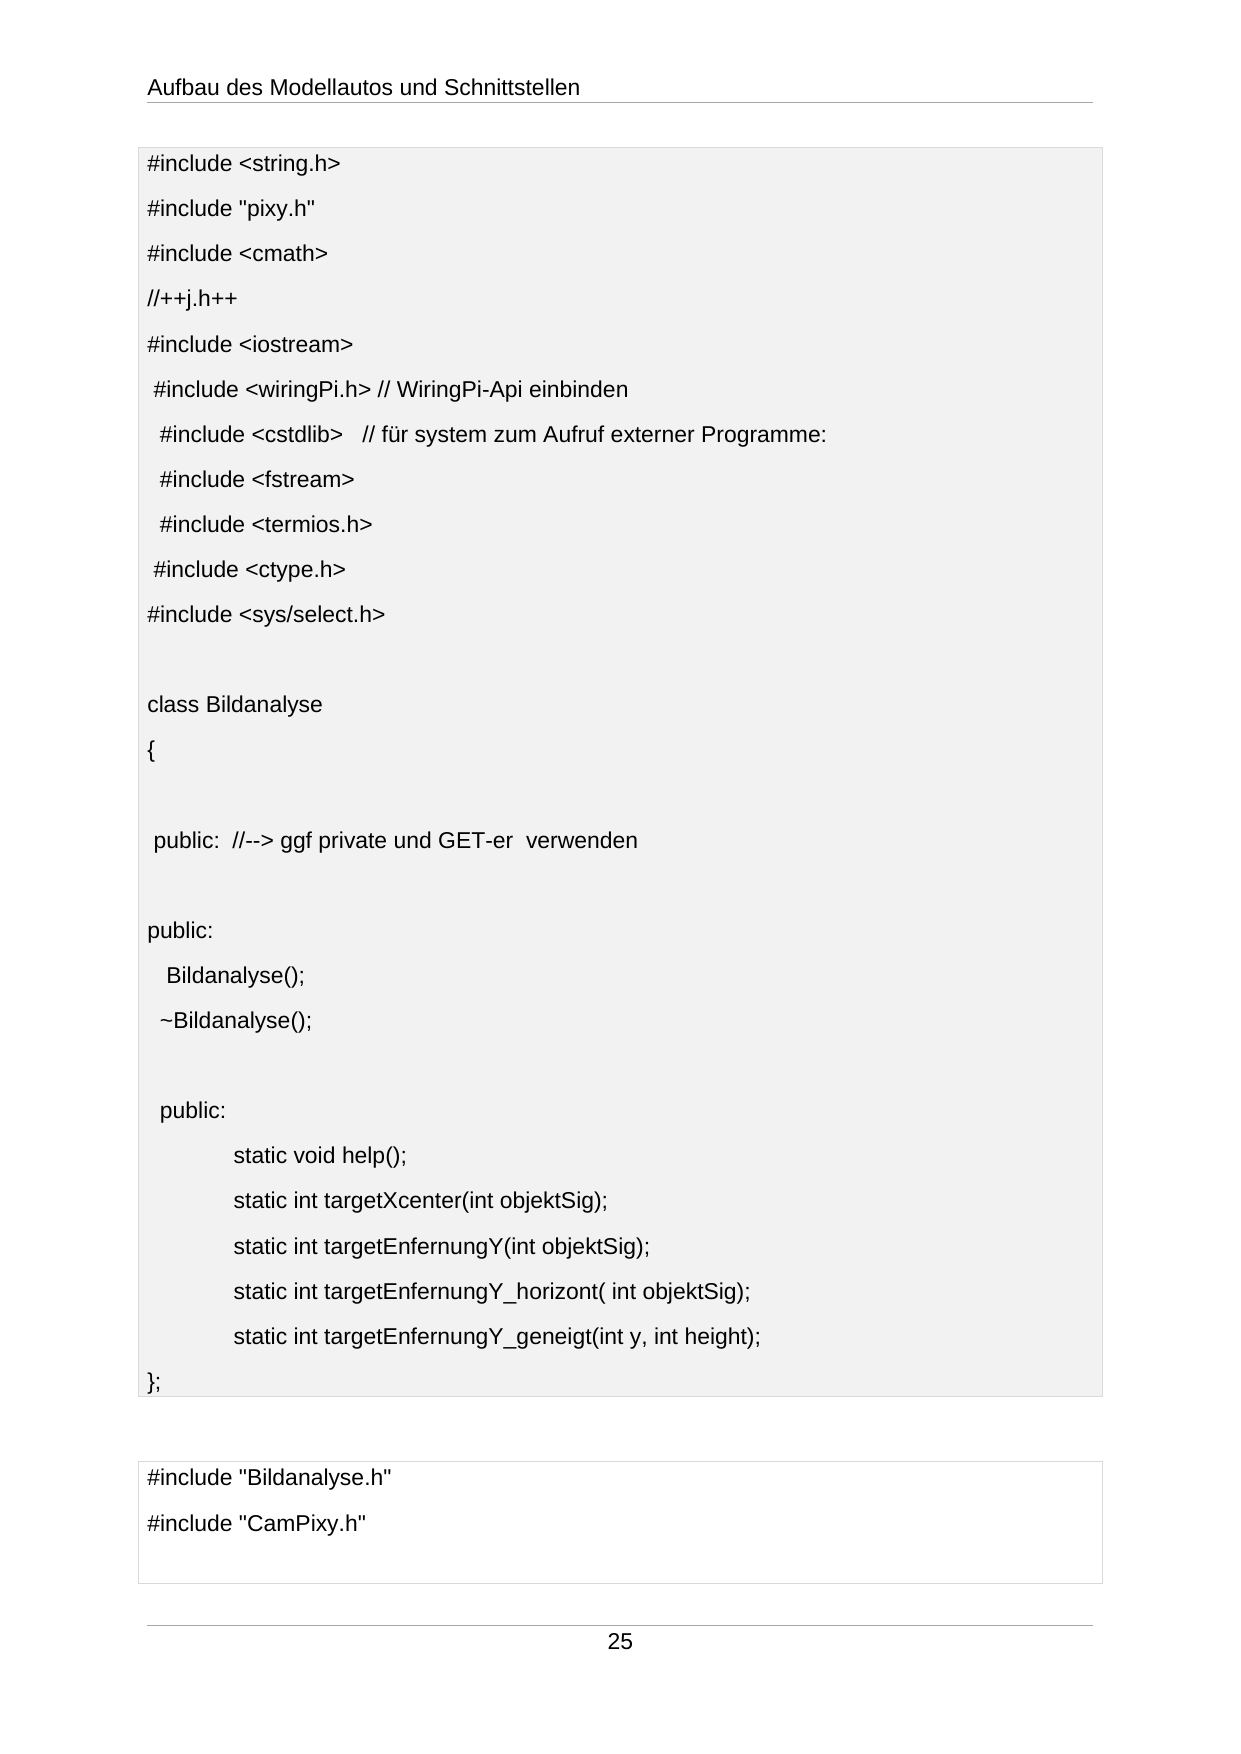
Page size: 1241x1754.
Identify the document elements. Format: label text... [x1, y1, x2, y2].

text #include <termios.h> [139, 508, 1102, 537]
text #include "pixy.h" [139, 192, 1102, 222]
text #include "CamPixy.h" [139, 1506, 1102, 1536]
text Bildanalyse(); [139, 959, 1102, 988]
text #include <fstream> [139, 463, 1102, 492]
text #include "Bildanalyse.h" [139, 1462, 1102, 1491]
text #include <wiringPi.h> // WiringPi-Api einbinden [139, 372, 1102, 402]
text static void help(); [139, 1139, 1102, 1169]
text //++j.h++ [139, 282, 1102, 312]
text { [139, 733, 1102, 763]
text static int targetEnfernungY_horizont( int objektSig); [139, 1274, 1102, 1304]
text #include <cstdlib> // für system zum Aufruf externer Programme: [139, 418, 1102, 447]
text #include <string.h> [139, 148, 1102, 176]
text #include <ctype.h> [139, 553, 1102, 582]
text #include <iostream> [139, 327, 1102, 357]
text public: [139, 914, 1102, 943]
text public: //--> ggf private und GET-er verwenden [139, 823, 1102, 853]
text class Bildanalyse [139, 688, 1102, 718]
text ~Bildanalyse(); [139, 1004, 1102, 1033]
text static int targetEnfernungY_geneigt(int y, int height); [139, 1320, 1102, 1349]
text #include <sys/select.h> [139, 598, 1102, 627]
text }; [139, 1365, 1102, 1396]
text static int targetEnfernungY(int objektSig); [139, 1229, 1102, 1259]
text public: [139, 1094, 1102, 1124]
text static int targetXcenter(int objektSig); [139, 1184, 1102, 1214]
text #include <cmath> [139, 237, 1102, 267]
